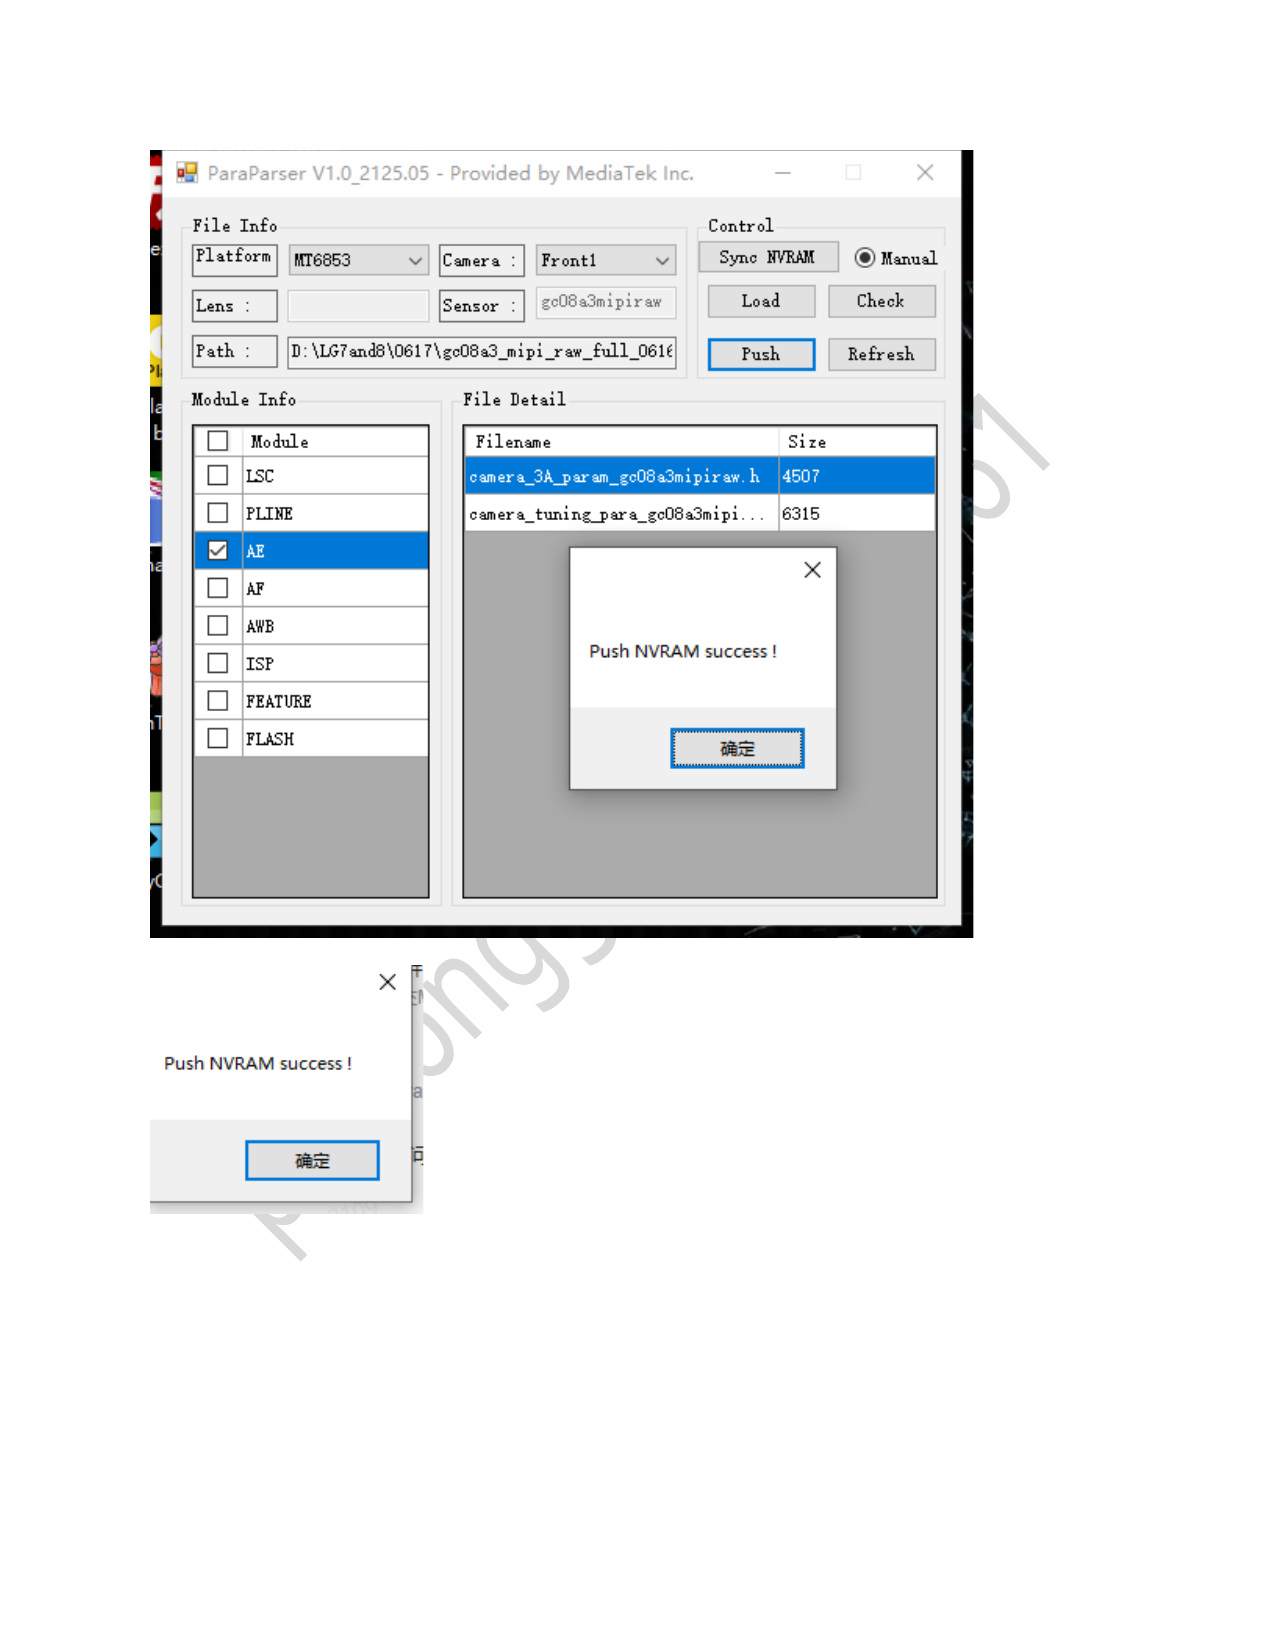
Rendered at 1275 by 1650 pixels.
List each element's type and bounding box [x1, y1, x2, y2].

picture [150, 965, 424, 1214]
picture [150, 150, 974, 938]
